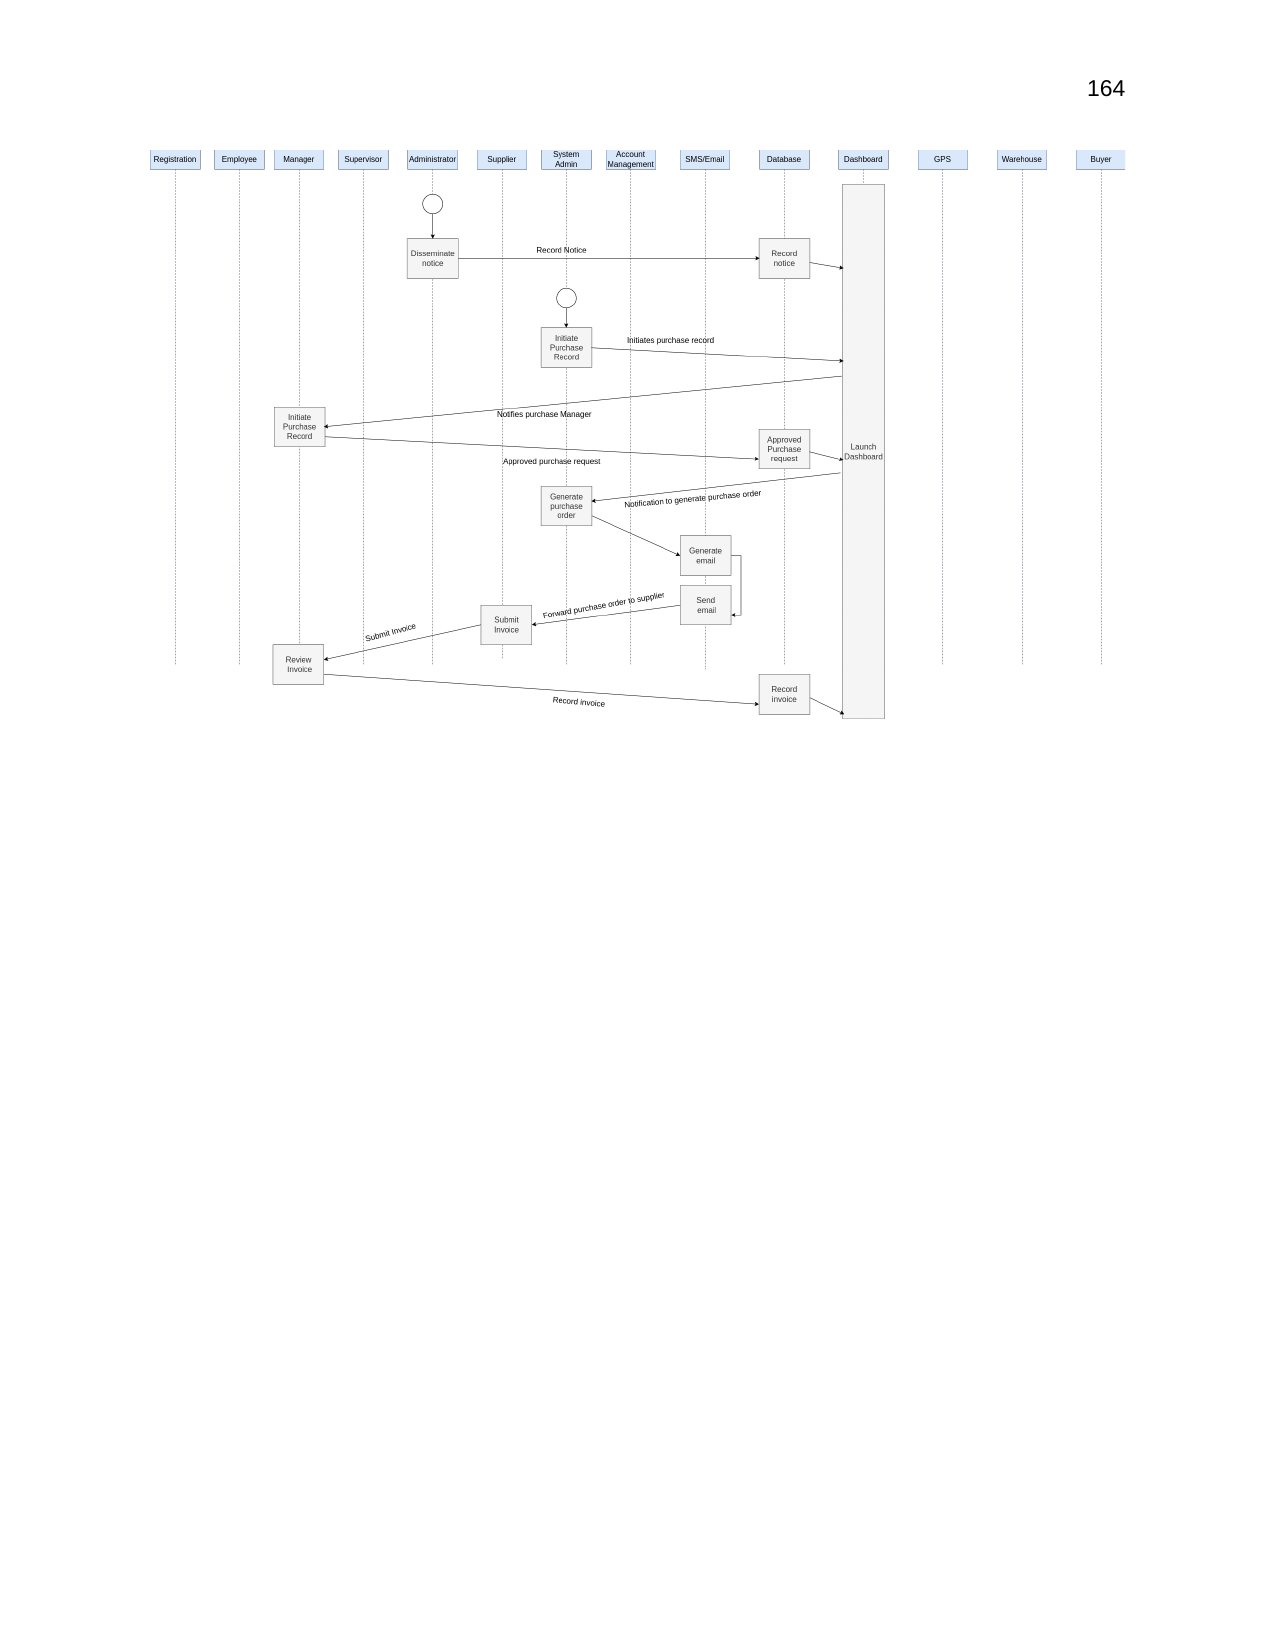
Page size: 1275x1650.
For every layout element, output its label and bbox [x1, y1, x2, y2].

picture [150, 150, 1125, 719]
